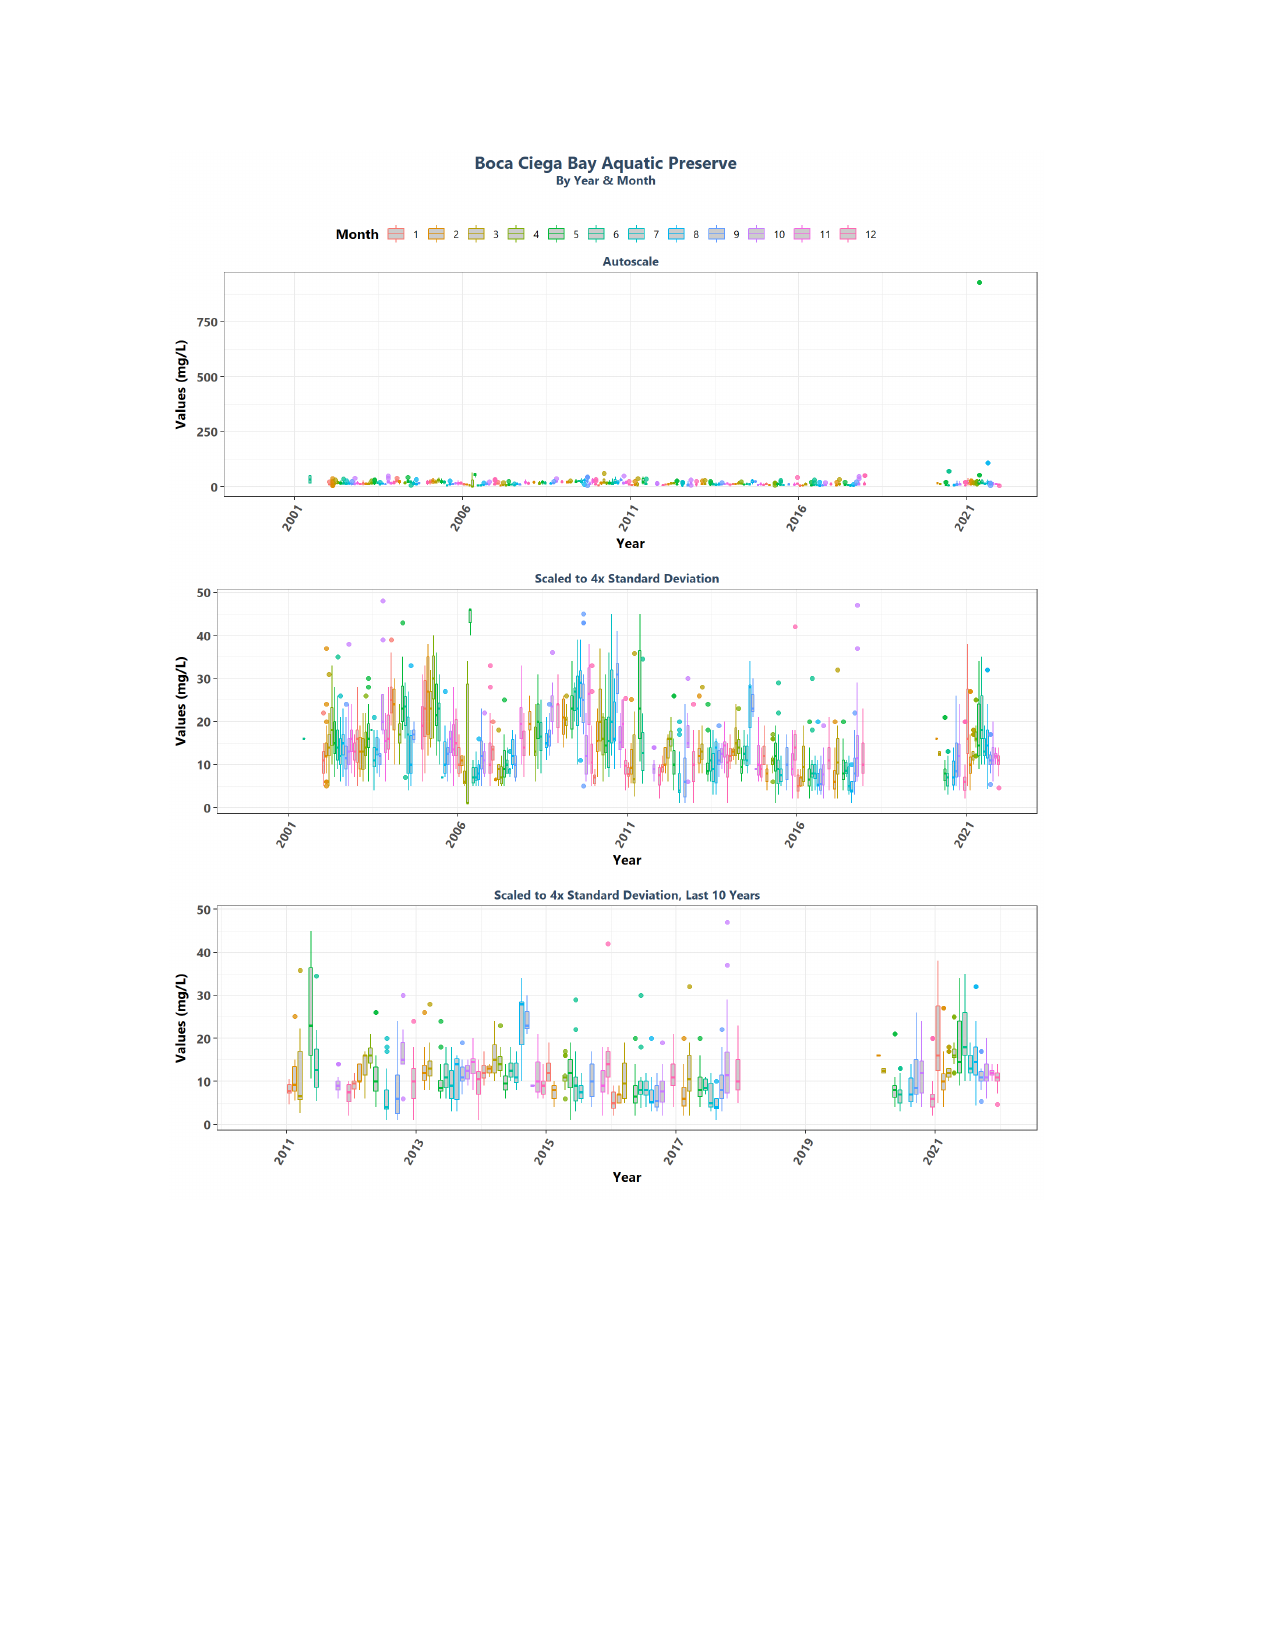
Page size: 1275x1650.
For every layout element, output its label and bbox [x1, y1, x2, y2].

picture [168, 150, 1044, 1200]
